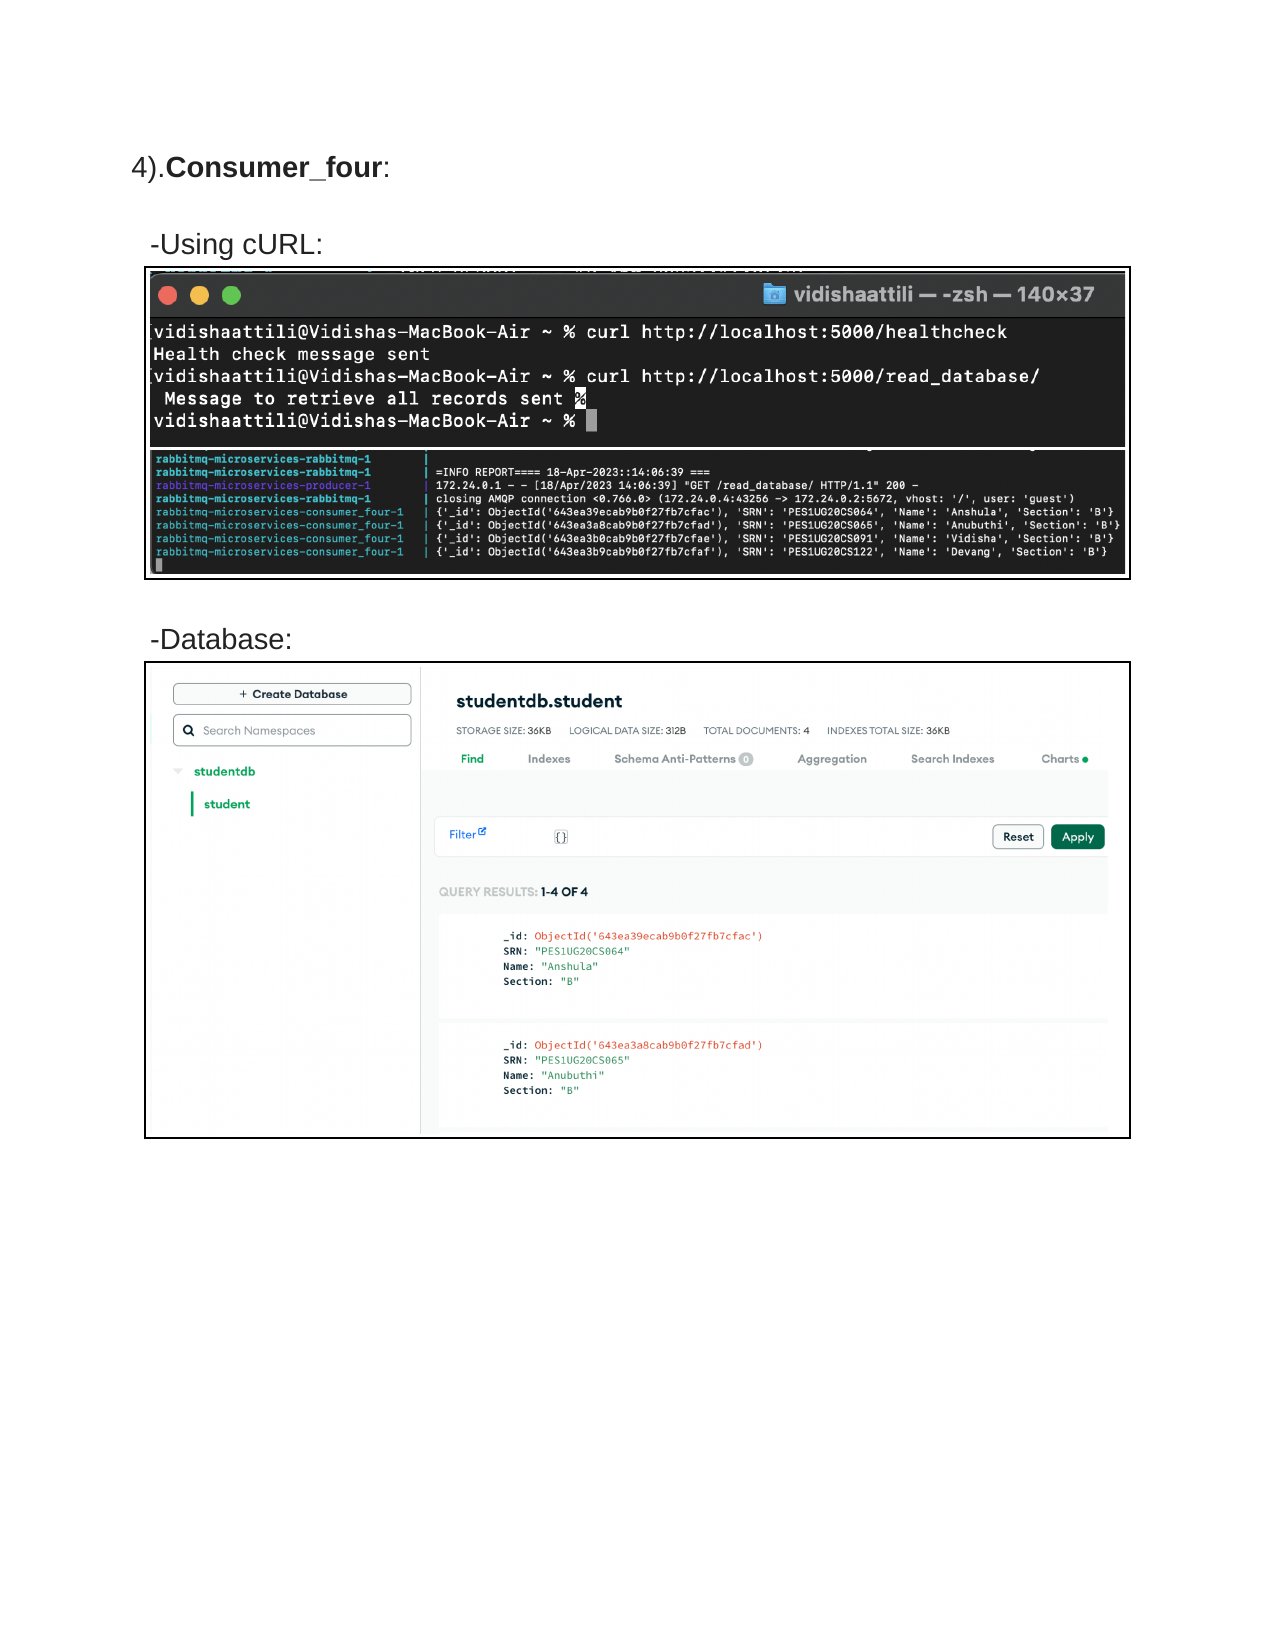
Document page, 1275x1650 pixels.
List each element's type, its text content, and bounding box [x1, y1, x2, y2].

text -Using cURL: [150, 227, 1125, 261]
text 4).Consumer_four: [131, 150, 1125, 183]
picture [150, 450, 1125, 574]
picture [150, 667, 1108, 1134]
picture [150, 271, 1125, 447]
text -Database: [150, 622, 1125, 656]
